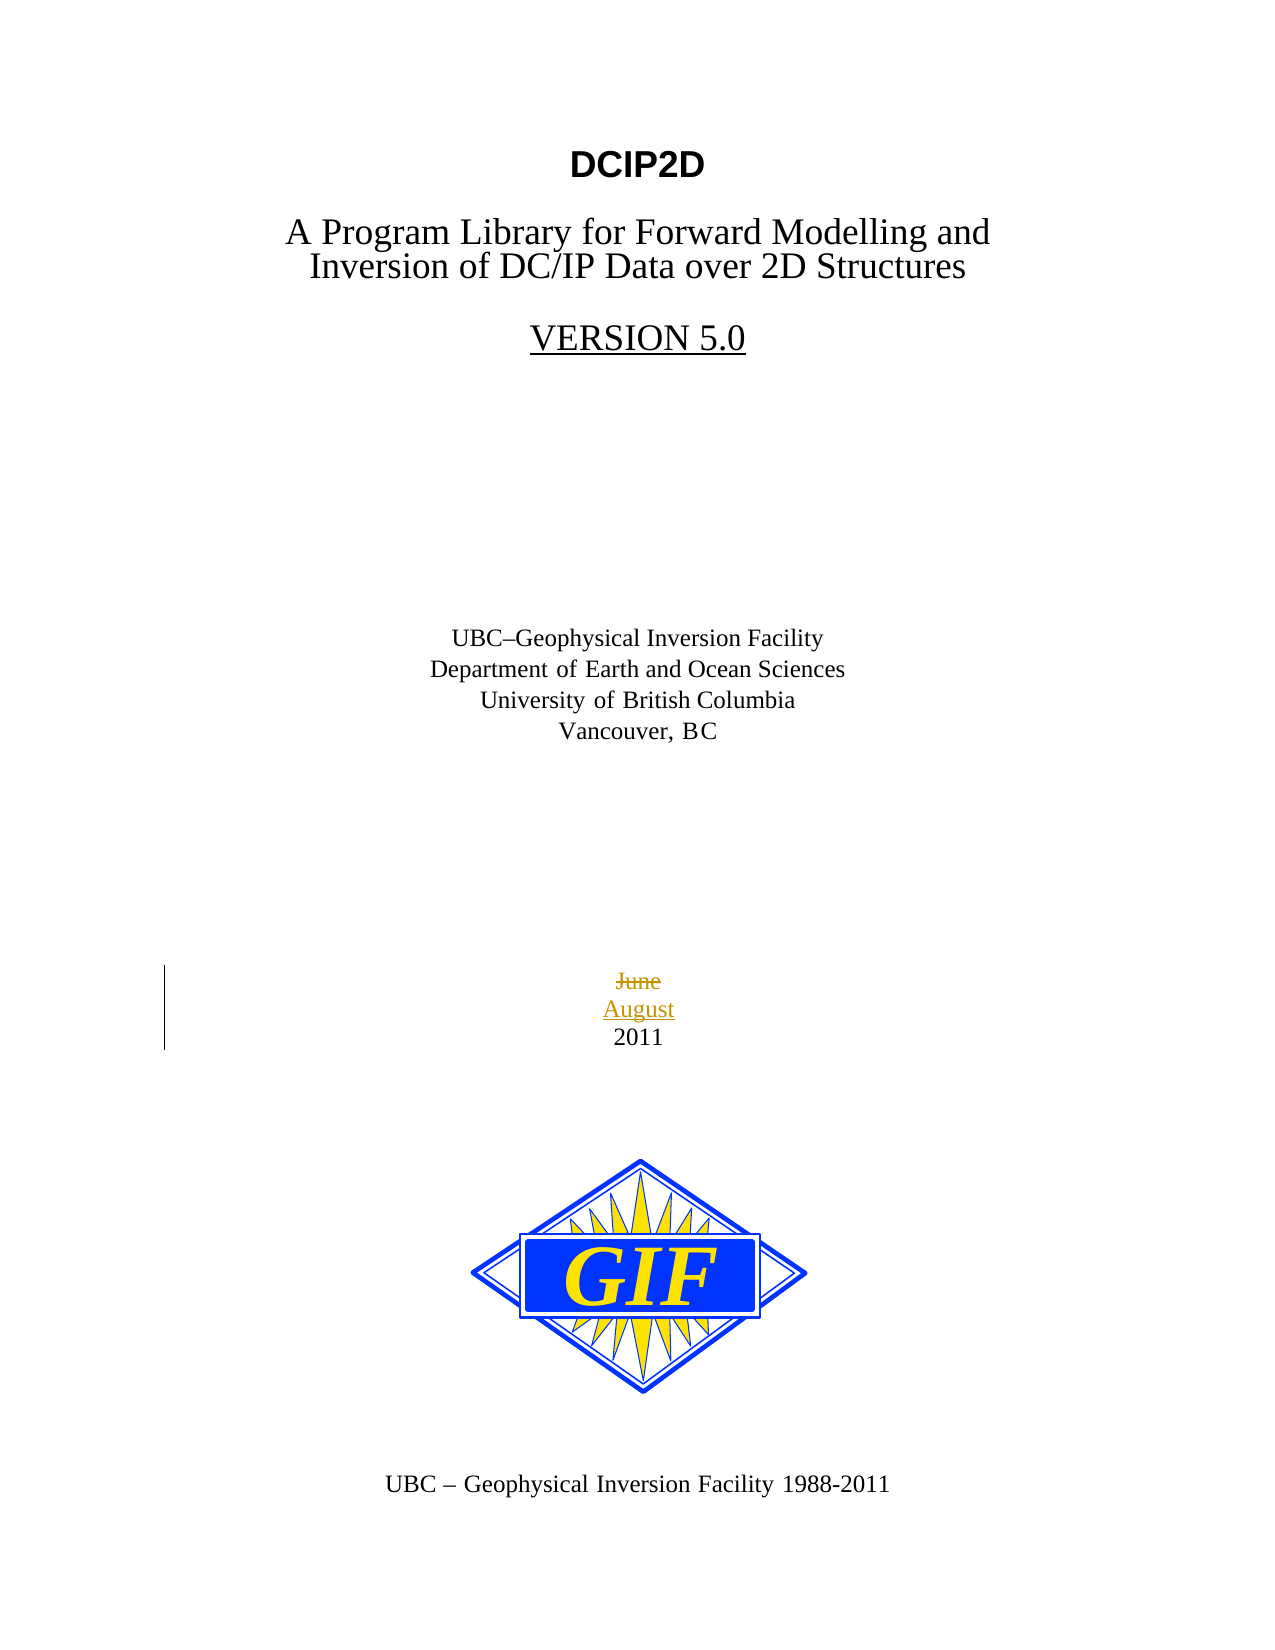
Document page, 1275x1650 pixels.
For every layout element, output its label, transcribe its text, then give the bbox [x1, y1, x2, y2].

text UBC – Geophysical Inversion Facility 1988-2011 [179, 1469, 1096, 1498]
text VERSION 5.0 [284, 323, 991, 359]
text DCIP2D [565, 142, 710, 186]
text GIF [554, 1229, 727, 1324]
text UBC–Geophysical Inversion Facility Department of Earth and of [417, 623, 857, 713]
text Inversion of DC/IP Data over 2D Structures [284, 250, 991, 287]
text 2011 [583, 965, 693, 1050]
text A Program Library for Forward Modelling and [283, 209, 992, 250]
